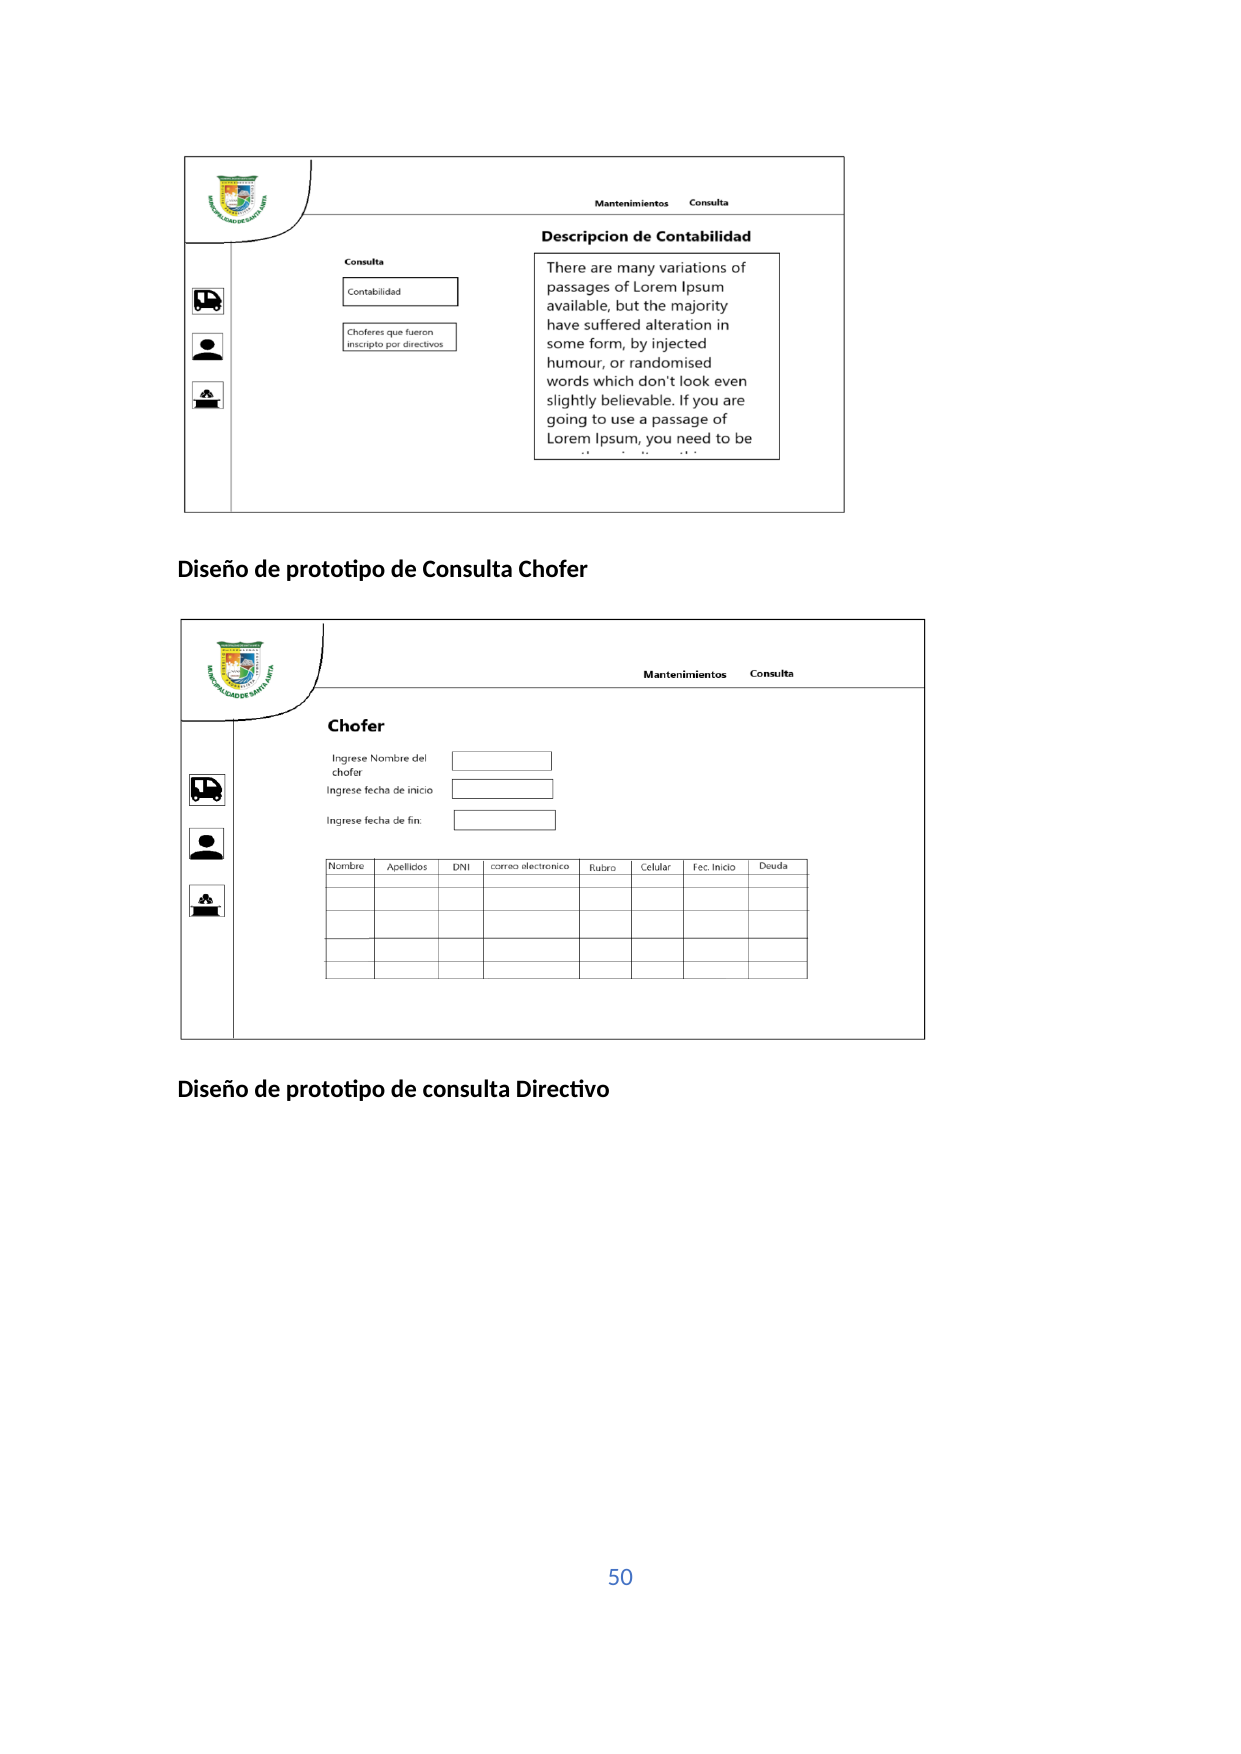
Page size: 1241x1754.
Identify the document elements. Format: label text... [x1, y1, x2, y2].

picture [177, 615, 930, 1043]
text Diseño de prototipo de consulta Directivo [177, 1073, 1063, 1104]
text Diseño de prototipo de Consulta Chofer [177, 554, 1063, 584]
picture [177, 147, 853, 523]
